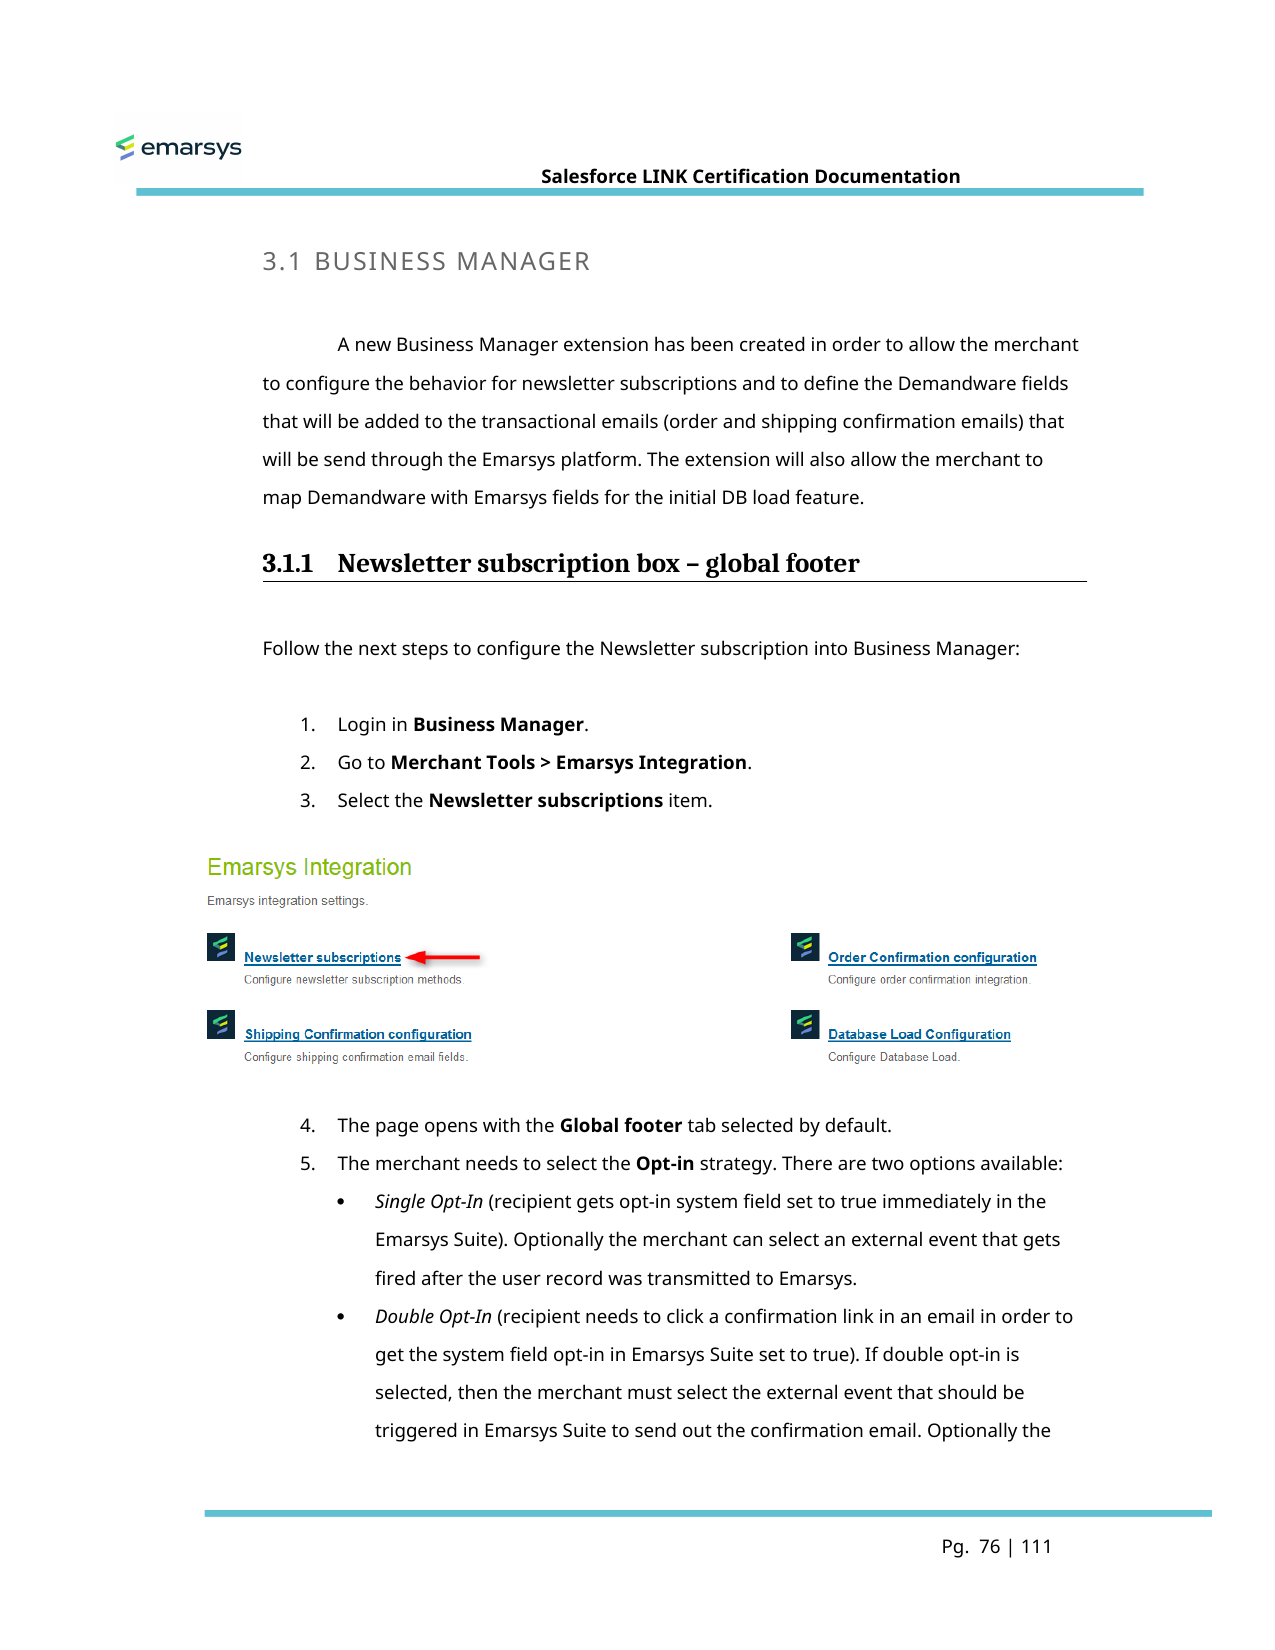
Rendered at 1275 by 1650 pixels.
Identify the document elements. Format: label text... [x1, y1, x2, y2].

list Single Opt-In (recipient gets opt-in system field set to true immediately in the Emarsys Suite). Optionally the merchant can select an external event that gets fired after the user record was transmitted to Emarsys. [337, 1188, 1087, 1290]
picture [136, 188, 1144, 196]
list Go to Merchant Tools > Emarsys Integration. [300, 749, 1087, 774]
text Follow the next steps to configure the Newsletter subscription into Business Manager: [187, 635, 1087, 661]
text A new Business Manager extension has been created in order to allow the merchant to configure the behavior for newsletter subscriptions and to define the Demandware fields that will be added to the transactional emails (order and shipping confirmation emails) that will be send through the Emarsys platform. The extension will also allow the merchant to map Demandware with Emarsys fields for the initial DB load feature. [262, 332, 1087, 510]
list The page opens with the Global footer tab selected by default. [300, 1112, 1087, 1137]
list Login in Business Manager. [300, 711, 1087, 736]
picture [113, 111, 244, 184]
list Select the Newsletter subscriptions item. [300, 787, 1087, 813]
list The merchant needs to select the Opt-in strategy. There are two options available: [300, 1150, 1087, 1176]
picture [187, 838, 1088, 1106]
subtitle Newsletter subscription box – global footer [262, 548, 1087, 582]
subtitle Business manager [262, 243, 1087, 277]
picture [204, 1510, 1212, 1517]
